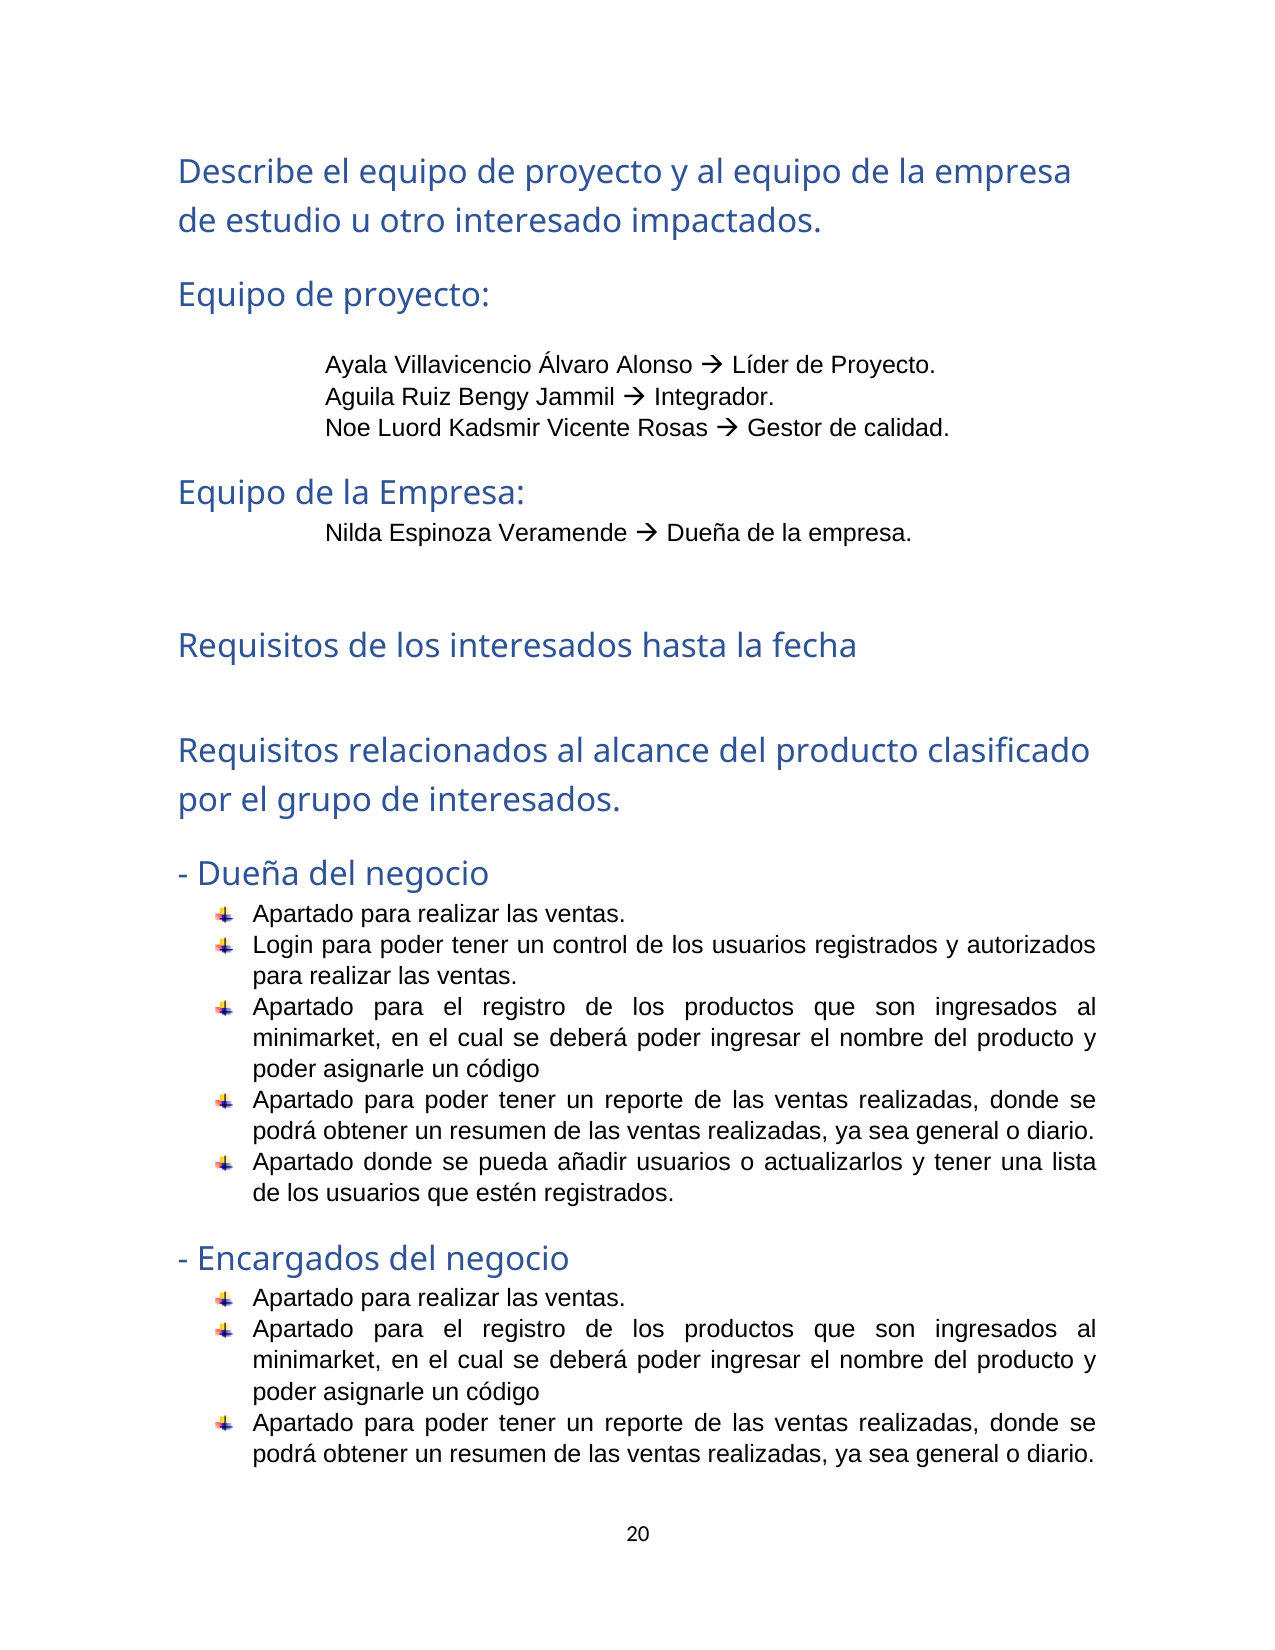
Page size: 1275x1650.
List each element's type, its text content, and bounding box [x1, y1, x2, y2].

list Apartado donde se pueda añadir usuarios o actualizarlos y tener una lista de los usuarios que estén registrados. [215, 1147, 1098, 1207]
list Apartado para realizar las ventas. [215, 1283, 1098, 1312]
list Apartado para poder tener un reporte de las ventas realizadas, donde se podrá obtener un resumen de las ventas realizadas, ya sea general o diario. [215, 1407, 1098, 1467]
subtitle - Dueña del negocio [177, 850, 1098, 895]
subtitle Describe el equipo de proyecto y al equipo de la empresa de estudio u otro interesado impactados. [177, 148, 1098, 242]
list Ayala Villavicencio Álvaro Alonso Líder de Proyecto. [251, 351, 1098, 379]
text Nilda Espinoza Veramende Dueña de la empresa. [177, 518, 1098, 547]
subtitle - Encargados del negocio [177, 1234, 1098, 1280]
picture [215, 1092, 233, 1109]
subtitle Equipo de proyecto: [177, 271, 1098, 316]
subtitle Requisitos relacionados al alcance del producto clasificado por el grupo de interesados. [177, 727, 1098, 821]
picture [215, 1321, 233, 1338]
list Apartado para poder tener un reporte de las ventas realizadas, donde se podrá obtener un resumen de las ventas realizadas, ya sea general o diario. [215, 1085, 1098, 1145]
picture [215, 905, 233, 923]
picture [215, 1414, 233, 1431]
list Login para poder tener un control de los usuarios registrados y autorizados para realizar las ventas. [215, 930, 1098, 990]
list Apartado para el registro de los productos que son ingresados al minimarket, en el cual se deberá poder ingresar el nombre del producto y poder asignarle un código [215, 992, 1098, 1083]
picture [215, 936, 233, 954]
picture [215, 999, 233, 1016]
subtitle Equipo de la Empresa: [177, 469, 1098, 514]
list Apartado para realizar las ventas. [215, 899, 1098, 928]
subtitle Requisitos de los interesados hasta la fecha [177, 622, 1098, 667]
picture [215, 1290, 233, 1307]
picture [215, 1154, 233, 1171]
list Aguila Ruiz Bengy Jammil Integrador. [251, 382, 1098, 411]
list Noe Luord Kadsmir Vicente Rosas Gestor de calidad. [252, 413, 1098, 442]
list Apartado para el registro de los productos que son ingresados al minimarket, en el cual se deberá poder ingresar el nombre del producto y poder asignarle un código [215, 1314, 1098, 1405]
